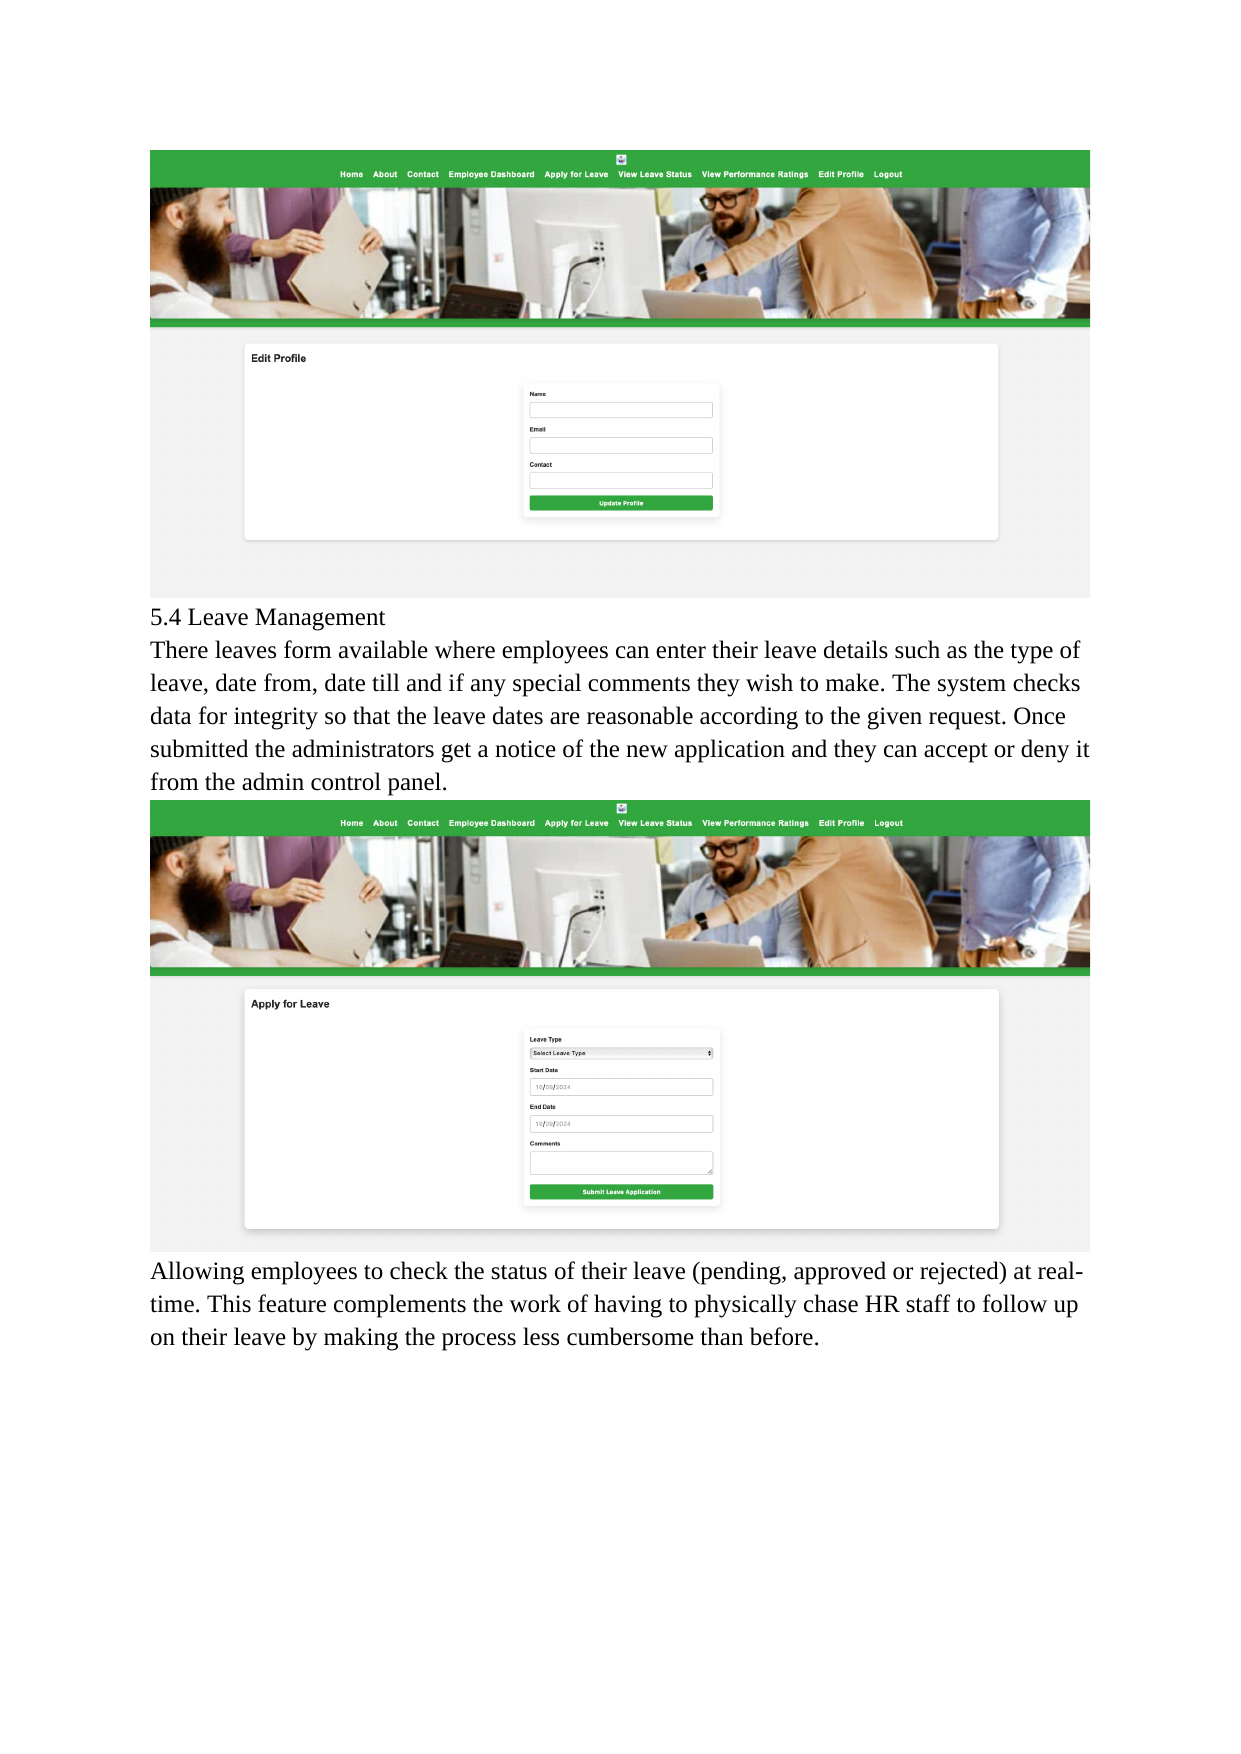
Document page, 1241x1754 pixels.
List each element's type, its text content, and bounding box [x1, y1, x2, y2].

picture [150, 150, 1091, 598]
subtitle 5.4 Leave Management [150, 602, 1090, 631]
text There leaves form available where employees can enter their leave details such as the type of leave, date from, date till and if any special comments they wish to make. The system checks data for integrity so that the leave dates are reasonable according to the given request. Once submitted the administrators get a notice of the new application and they can accept or deny it from the admin control panel. [150, 635, 1090, 796]
picture [150, 800, 1091, 1252]
text Allowing employees to check the status of their leave (pending, approved or rejected) at real-time. This feature complements the work of having to physically chase HR staff to follow up on their leave by making the process less cumbersome than before. [150, 1256, 1090, 1351]
